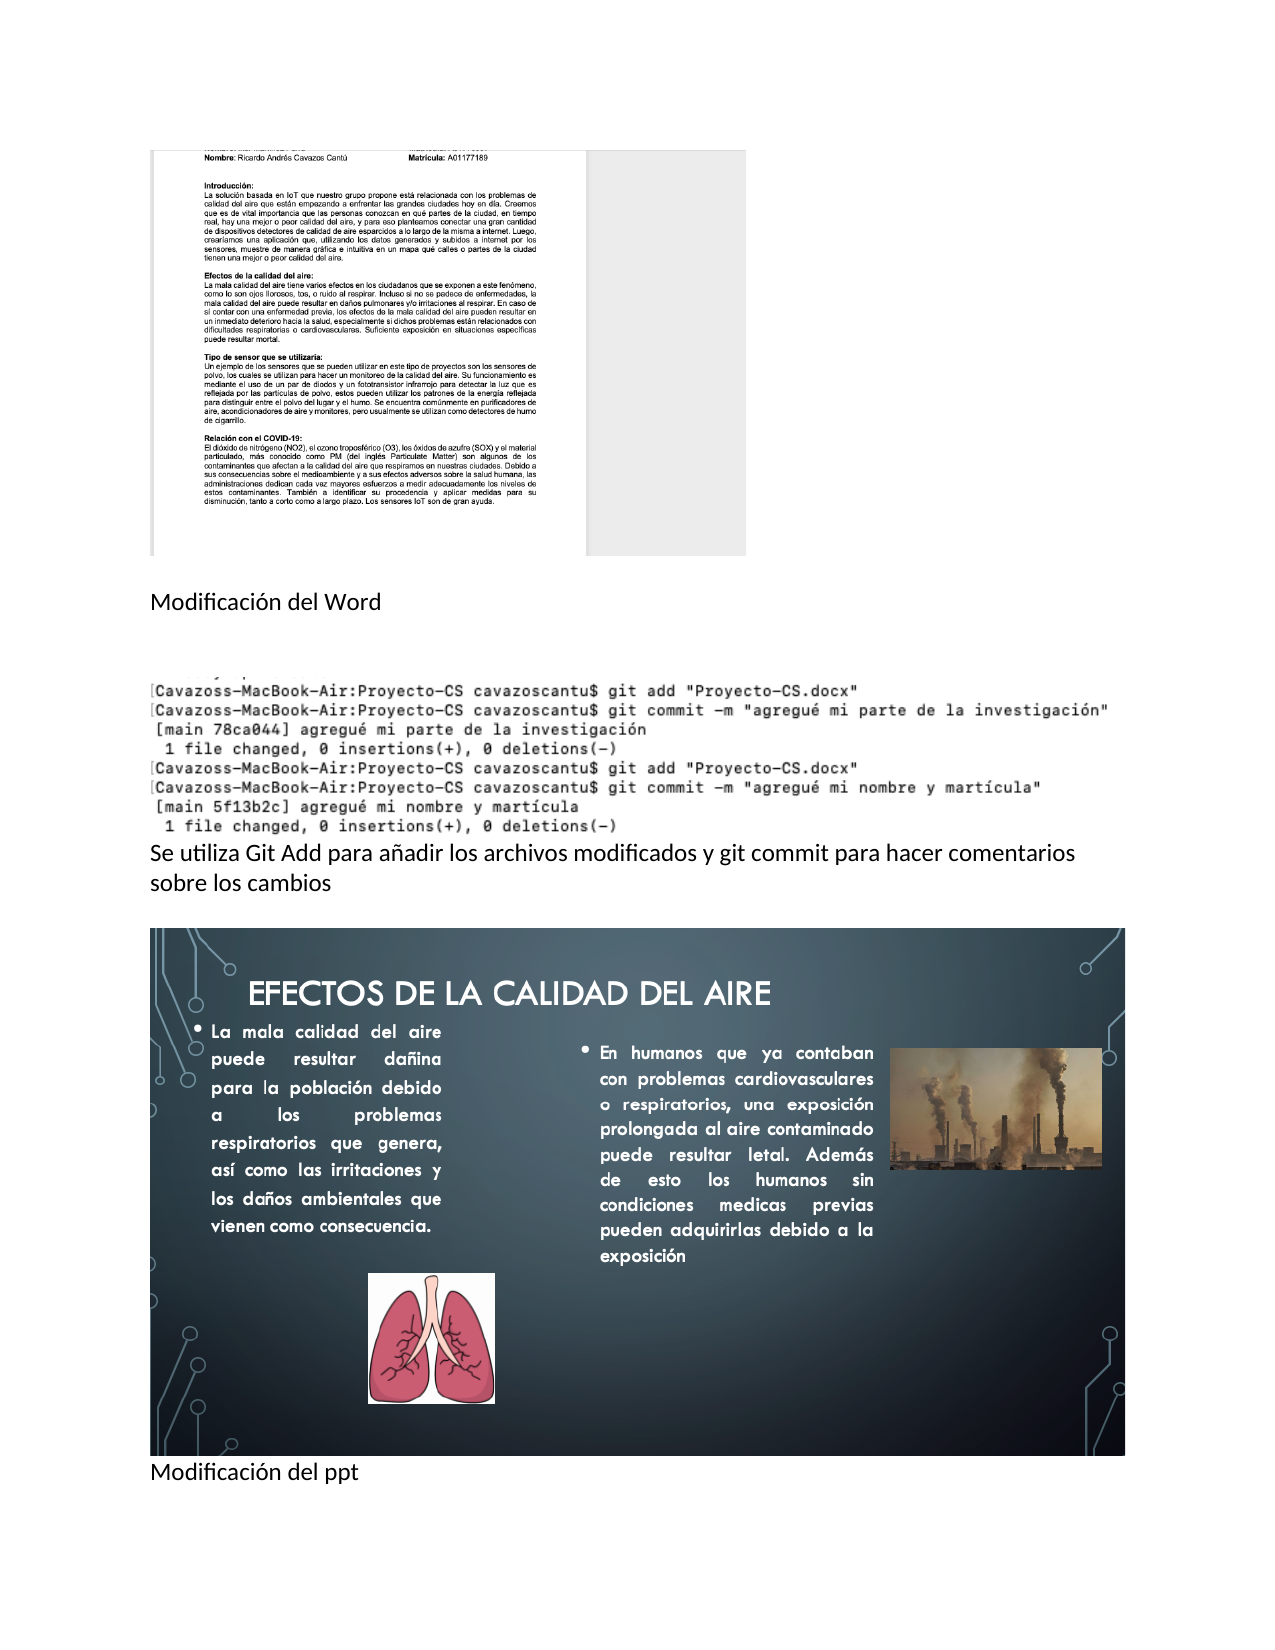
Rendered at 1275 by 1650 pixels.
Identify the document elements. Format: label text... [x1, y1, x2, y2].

picture [150, 150, 747, 556]
picture [150, 677, 1125, 837]
text Modificación del ppt [150, 1456, 1125, 1486]
text Se utiliza Git Add para añadir los archivos modificados y git commit para hacer comentarios sobre los cambios [150, 837, 1125, 898]
picture [150, 928, 1125, 1456]
text Modificación del Word [150, 586, 1125, 616]
